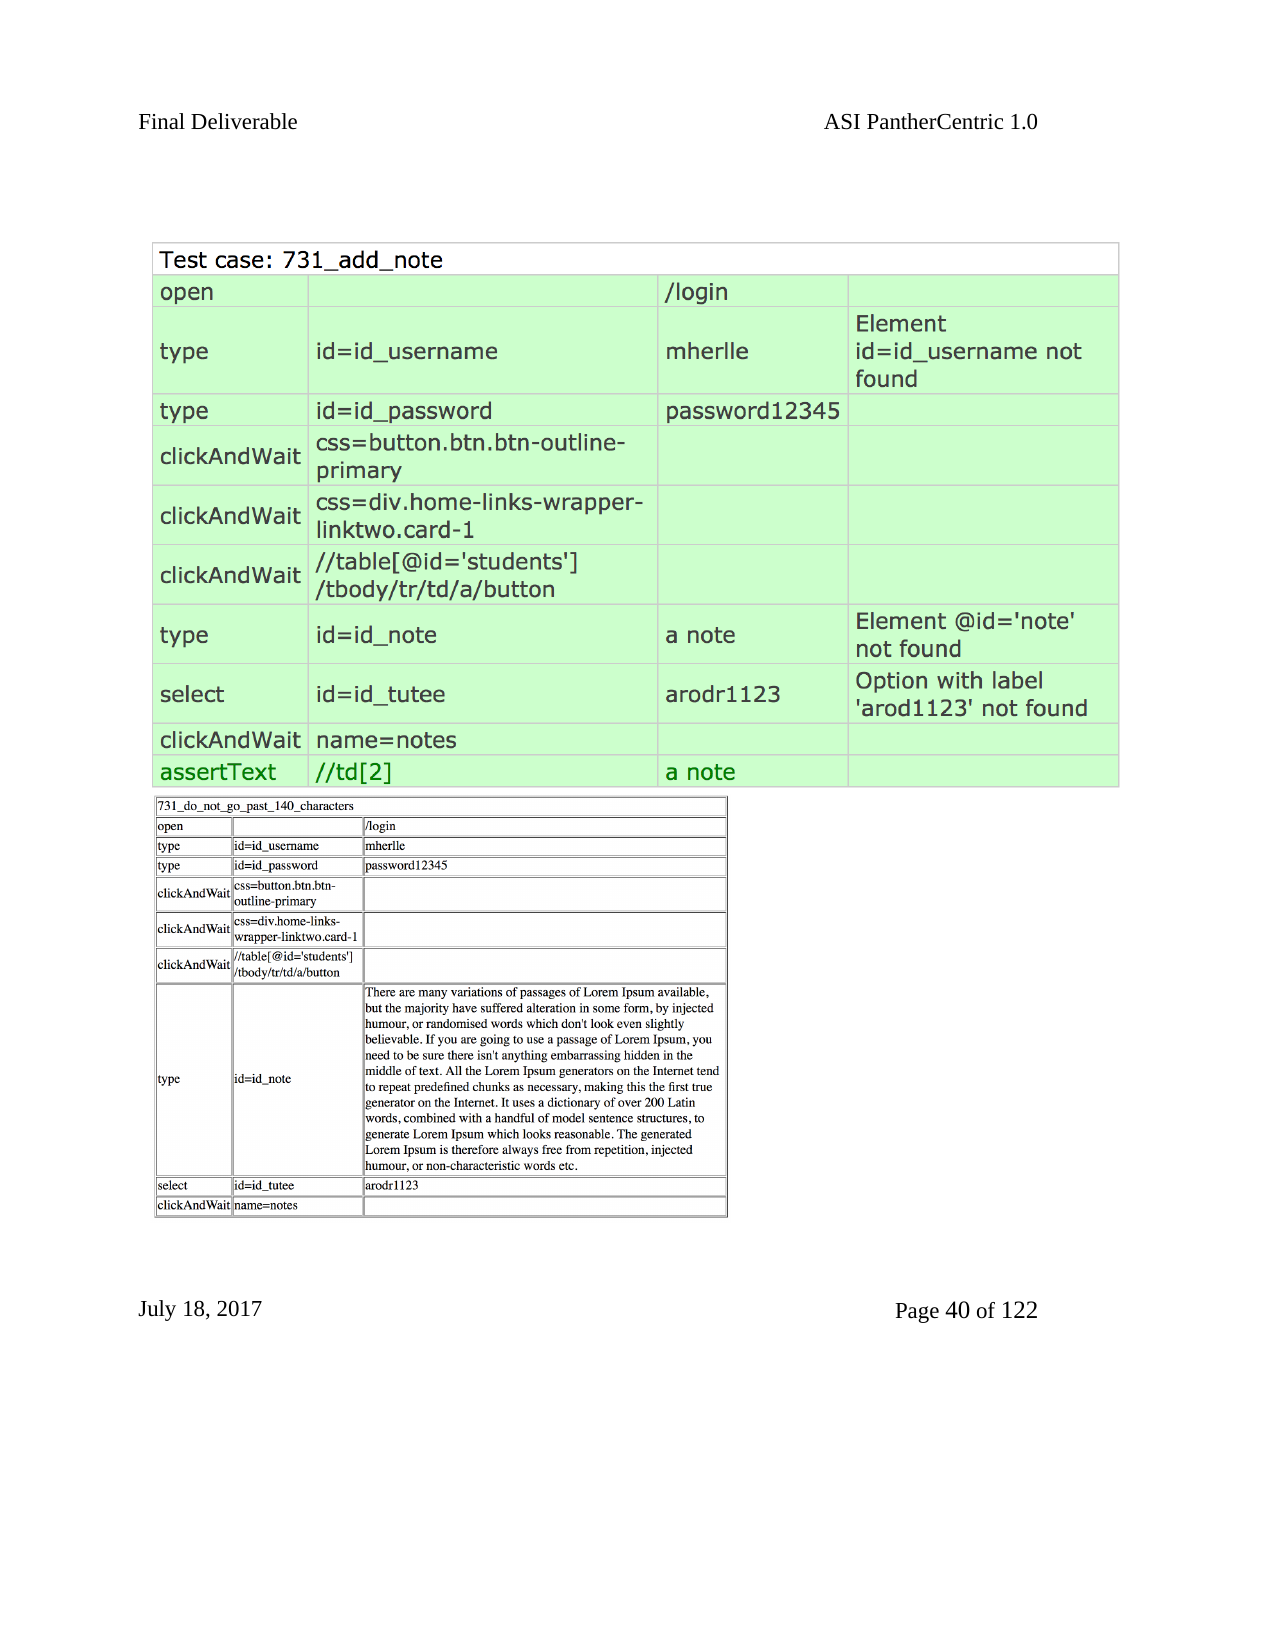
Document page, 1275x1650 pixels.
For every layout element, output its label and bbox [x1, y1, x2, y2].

picture [150, 235, 1125, 1223]
